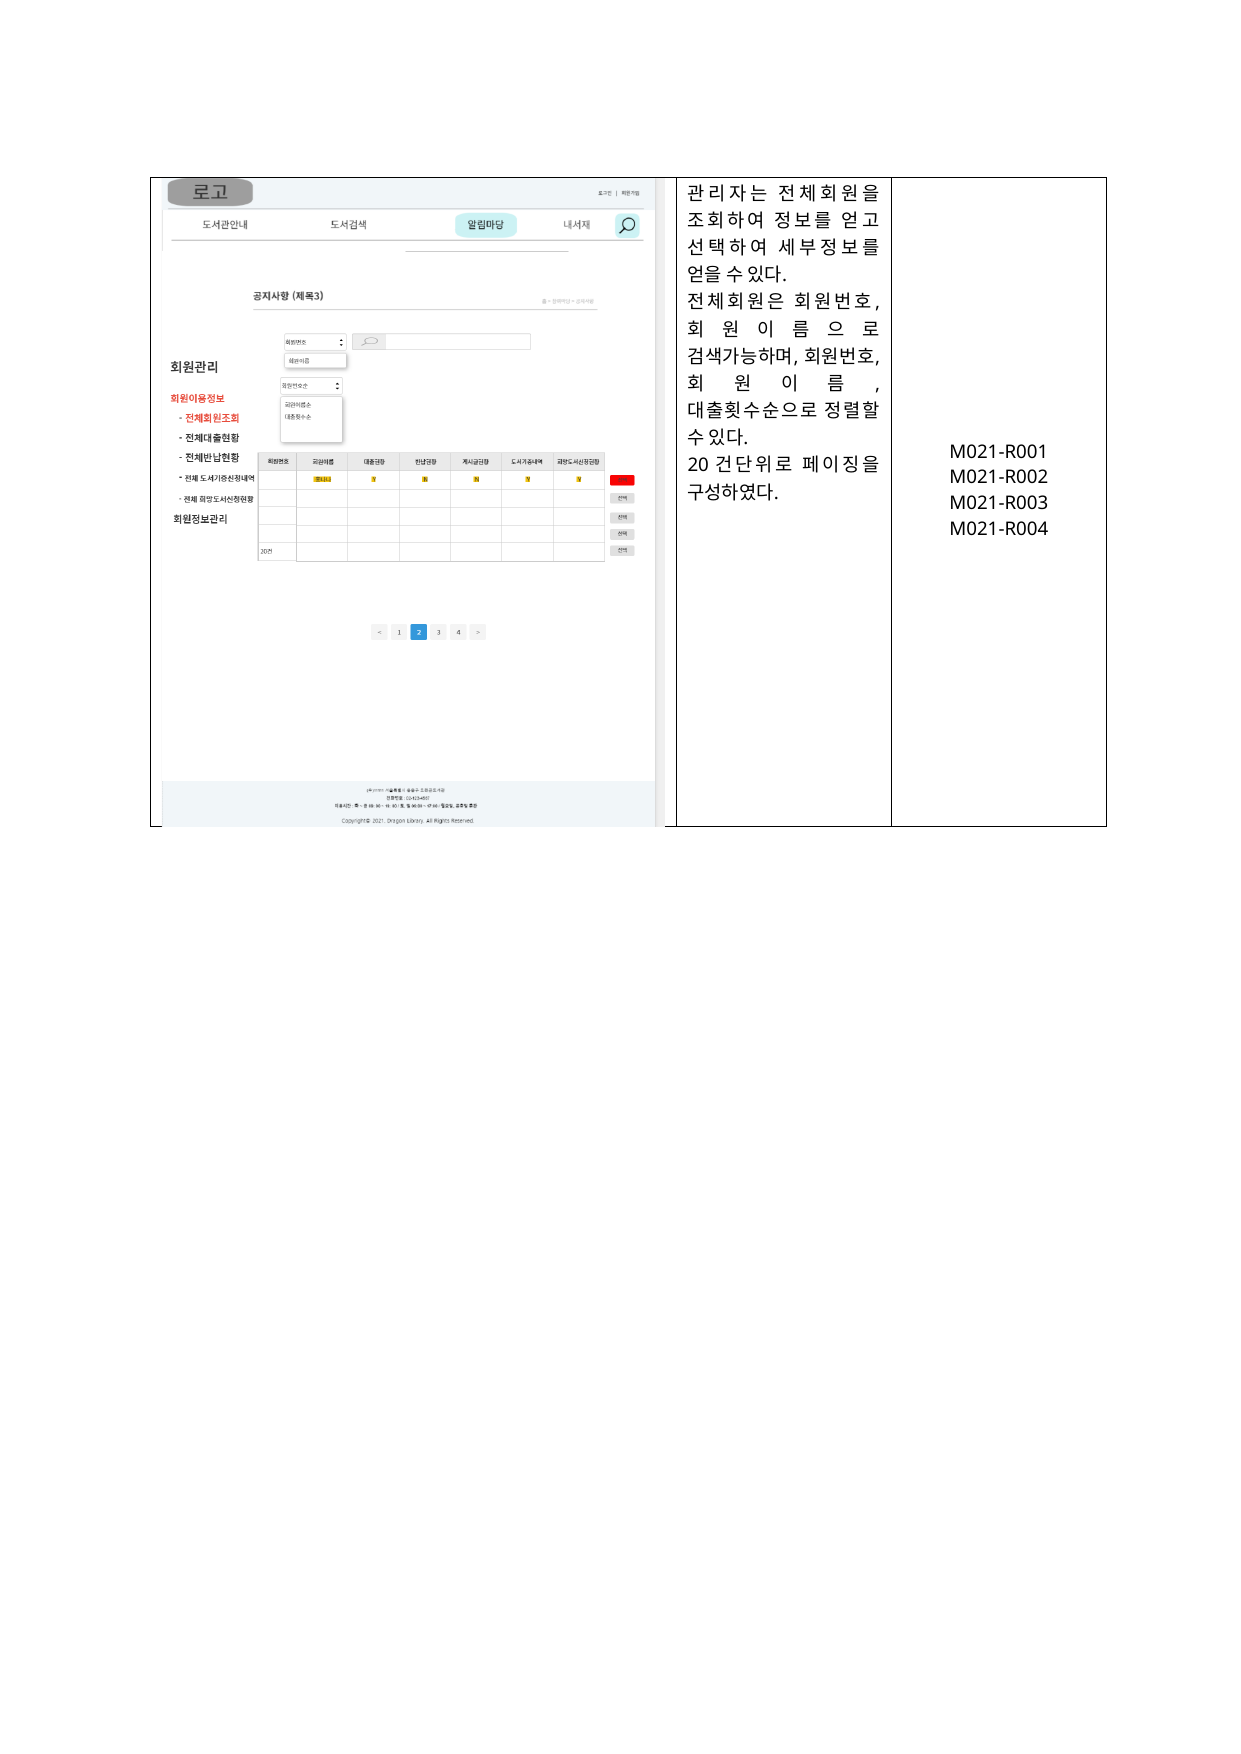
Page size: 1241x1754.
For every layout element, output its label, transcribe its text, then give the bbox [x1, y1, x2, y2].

table_header [665, 178, 676, 826]
picture [161, 178, 665, 827]
table_header 관리자는 전체회원을 조회하여 정보를 얻고 선택하여 세부정보를 얻을 수 있다. 전체회원은 회원번호, 회원이름으로 검색가능하며, 회원번호, 회원이름,대출횟수순으로 정렬할 수 있다. 20건단위로 페이징을 구성하였다. [677, 178, 891, 826]
table_header [151, 178, 161, 826]
table_header M021-R001 M021-R002 M021-R003 M021-R004 [892, 178, 1106, 826]
